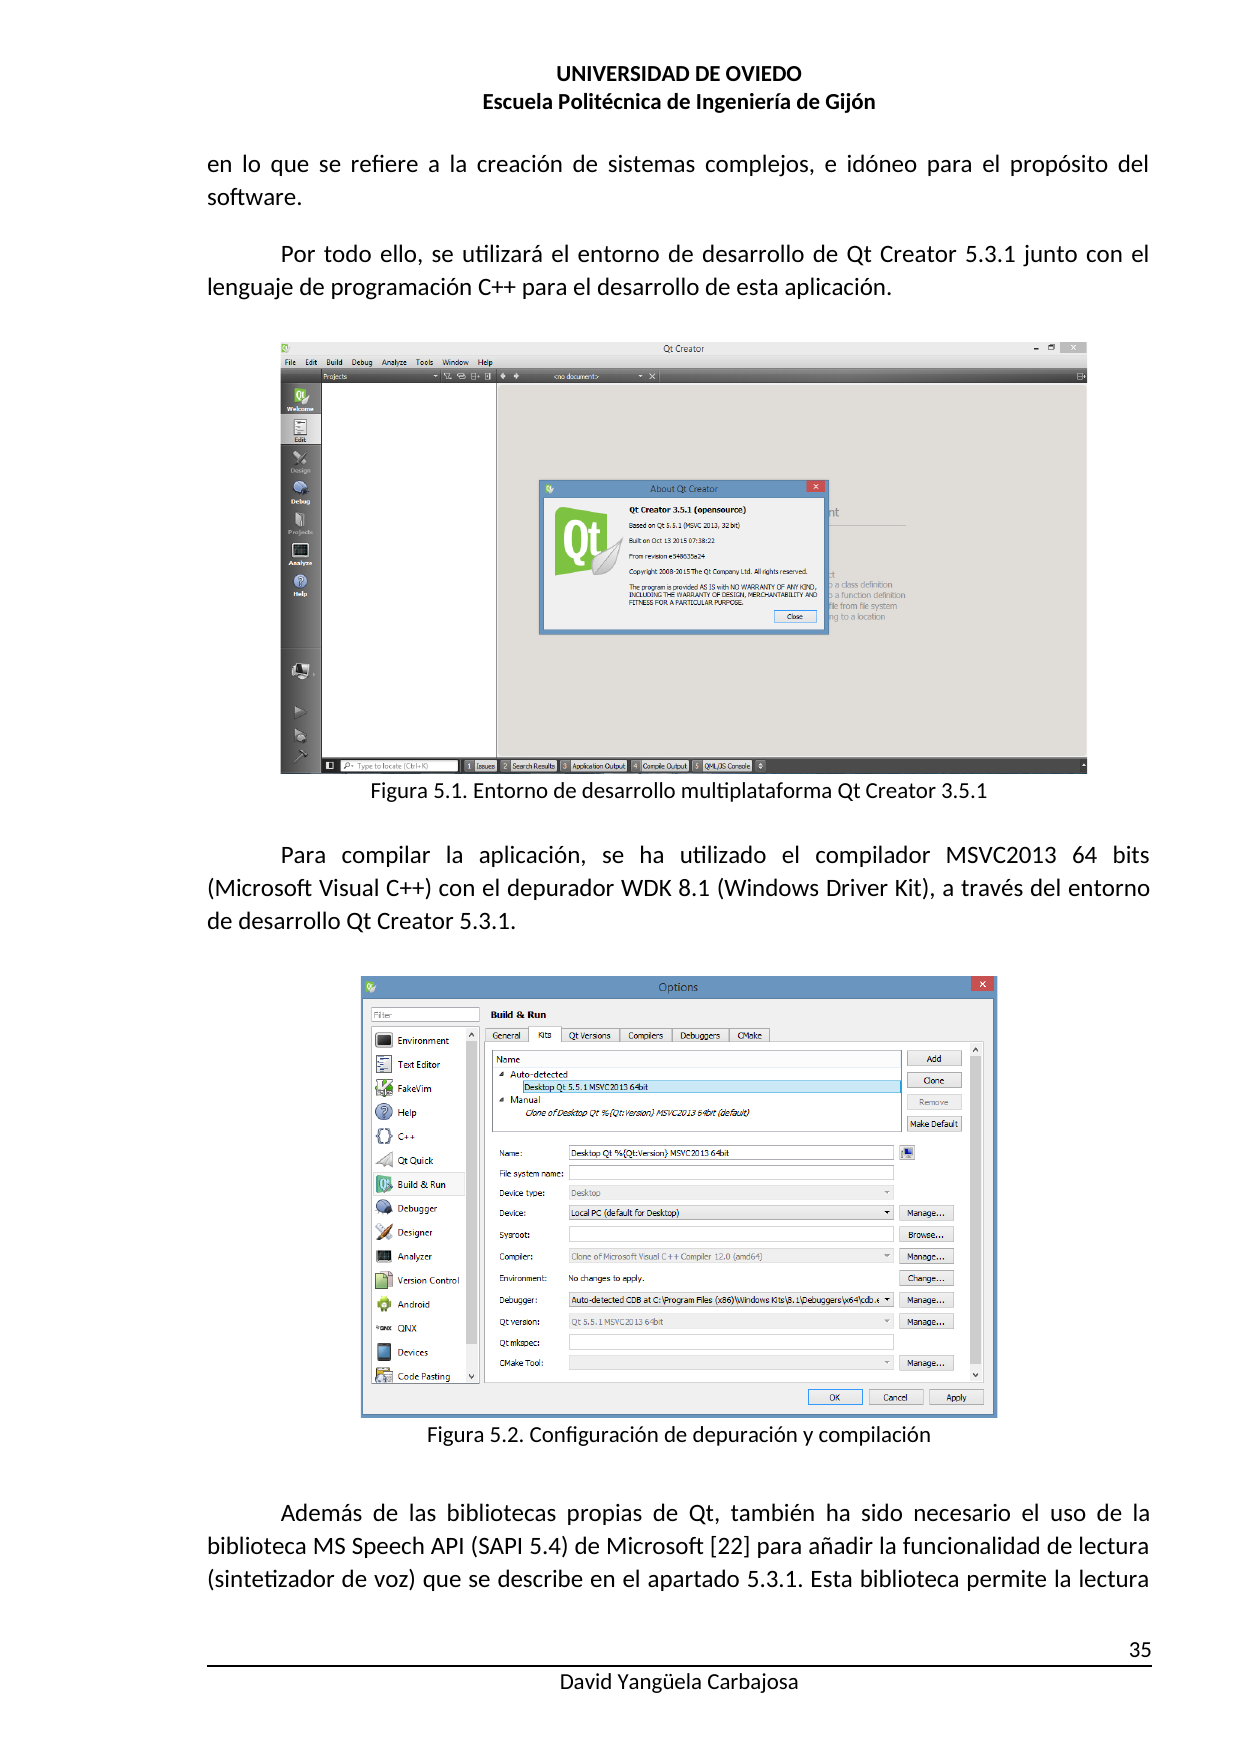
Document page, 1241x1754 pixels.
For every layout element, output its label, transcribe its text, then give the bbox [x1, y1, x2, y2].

picture [280, 342, 1088, 774]
text Figura 5.1. Entorno de desarrollo multiplataforma Qt Creator 3.5.1 [207, 776, 1152, 804]
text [207, 1497, 1152, 1594]
picture [360, 976, 998, 1418]
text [207, 148, 1152, 211]
text Por todo ello, se utilizará el entorno de desarrollo de Qt Creator 5.3.1 junto con el lenguaje de programación C++ para el desarrollo de esta aplicación. [207, 238, 1152, 302]
text Figura 5.2. Configuración de depuración y compilación [207, 1420, 1152, 1448]
text Para compilar la aplicación, se ha utilizado el compilador MSVC2013 64 bits (Microsoft Visual C++) con el depurador WDK 8.1 (Windows Driver Kit), a través del entorno de desarrollo Qt Creator 5.3.1. [207, 839, 1152, 936]
